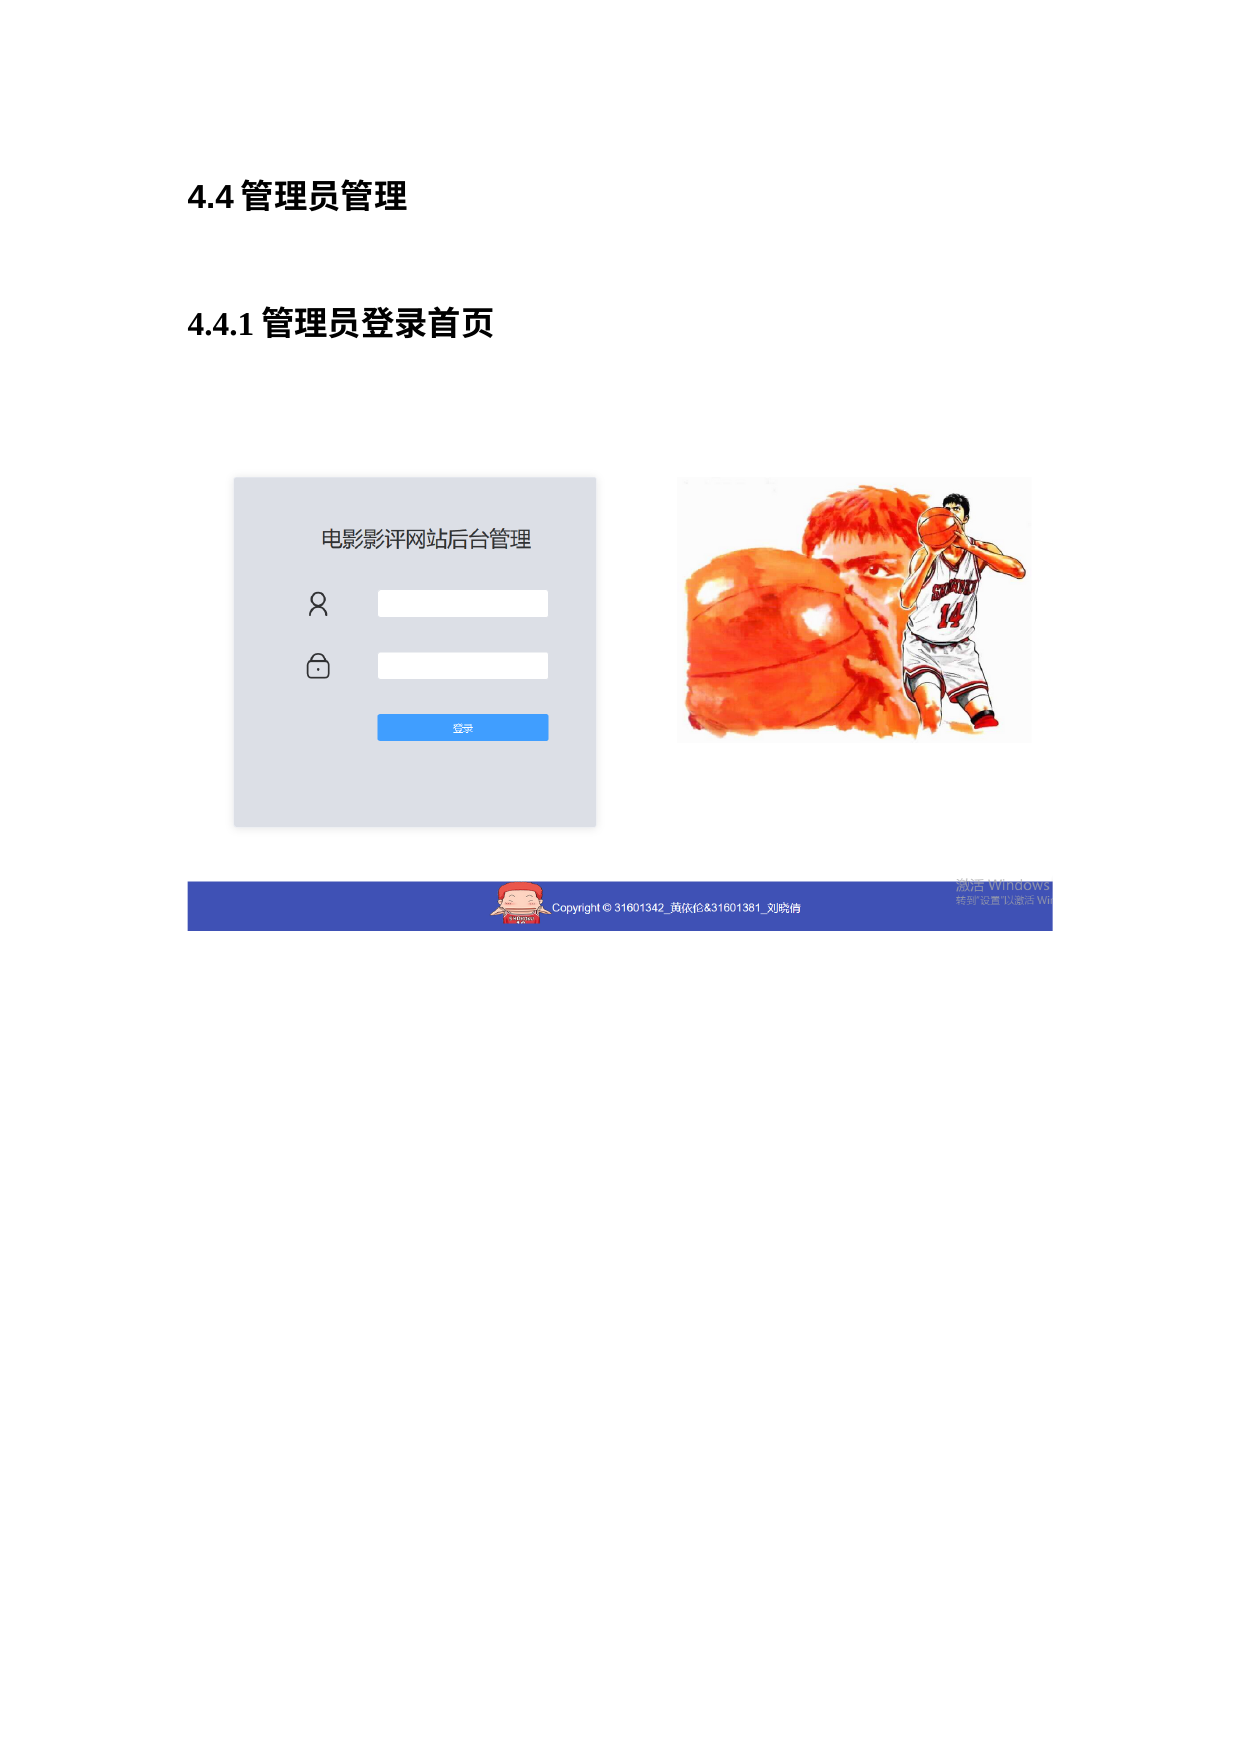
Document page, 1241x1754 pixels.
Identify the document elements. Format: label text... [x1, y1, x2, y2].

subtitle 4.4.1管理员登录首页 [187, 289, 1053, 354]
picture [187, 415, 1053, 931]
subtitle 4.4管理员管理 [187, 162, 1053, 227]
